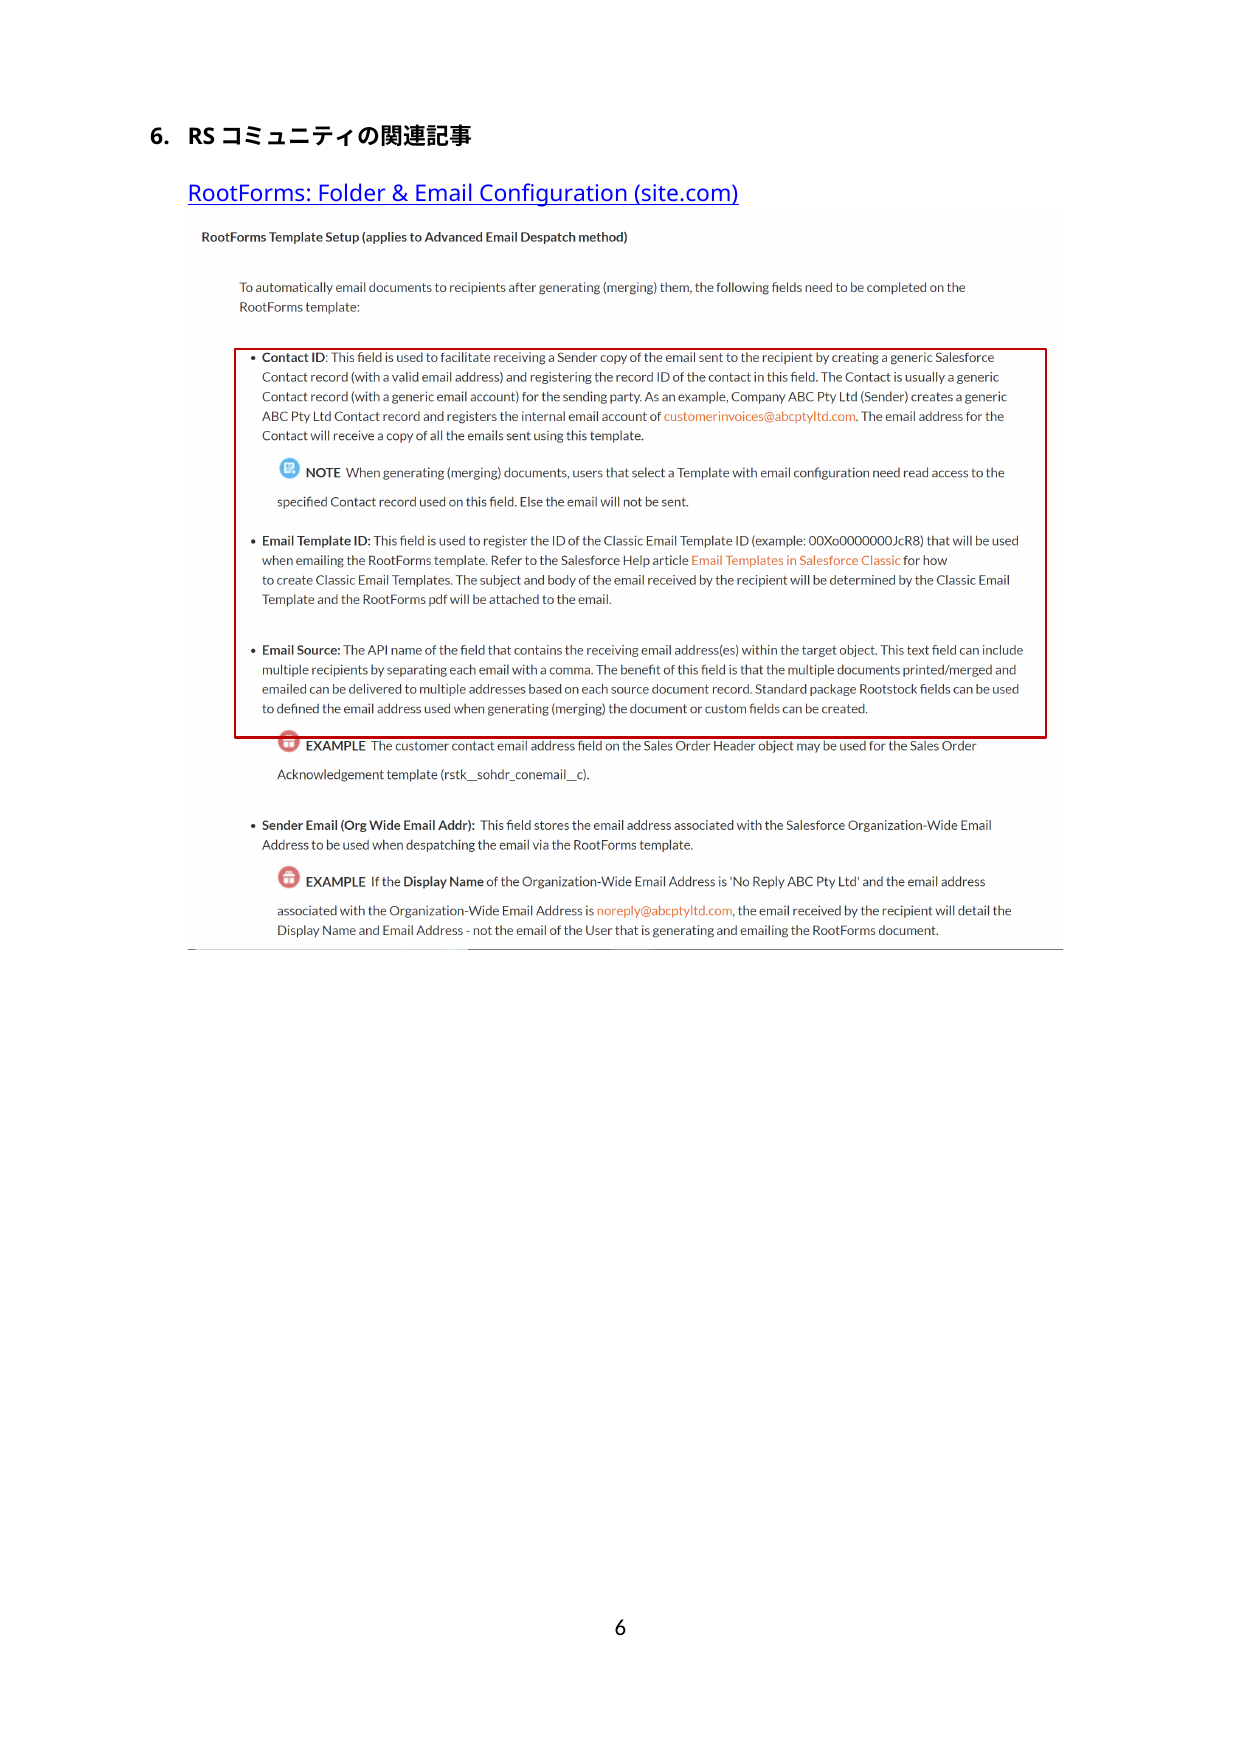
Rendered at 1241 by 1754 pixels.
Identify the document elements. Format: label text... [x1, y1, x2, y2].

list RSコミュニティの関連記事 [150, 118, 1090, 151]
picture [187, 212, 1064, 950]
